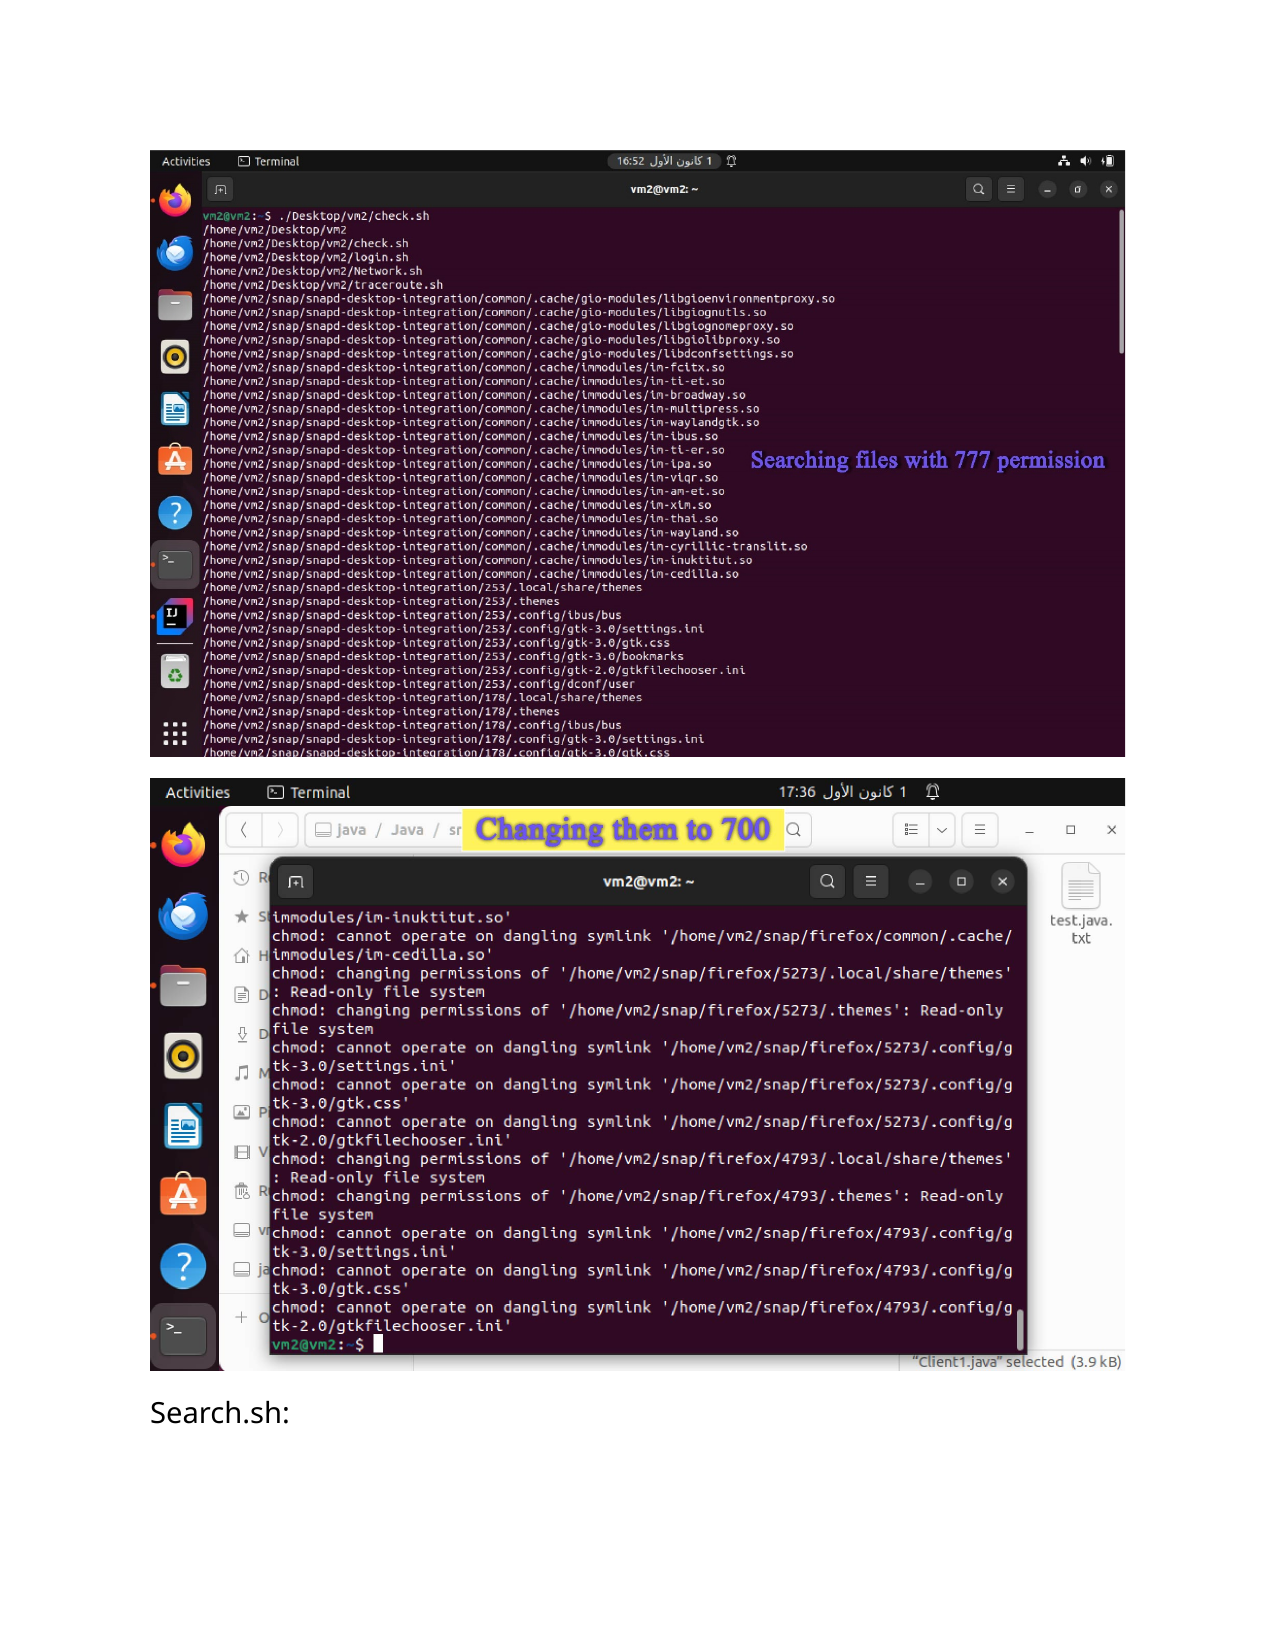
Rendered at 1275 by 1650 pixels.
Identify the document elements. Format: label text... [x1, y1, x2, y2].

text Search.sh: [150, 1393, 1125, 1432]
picture [150, 150, 1125, 757]
picture [150, 778, 1125, 1371]
